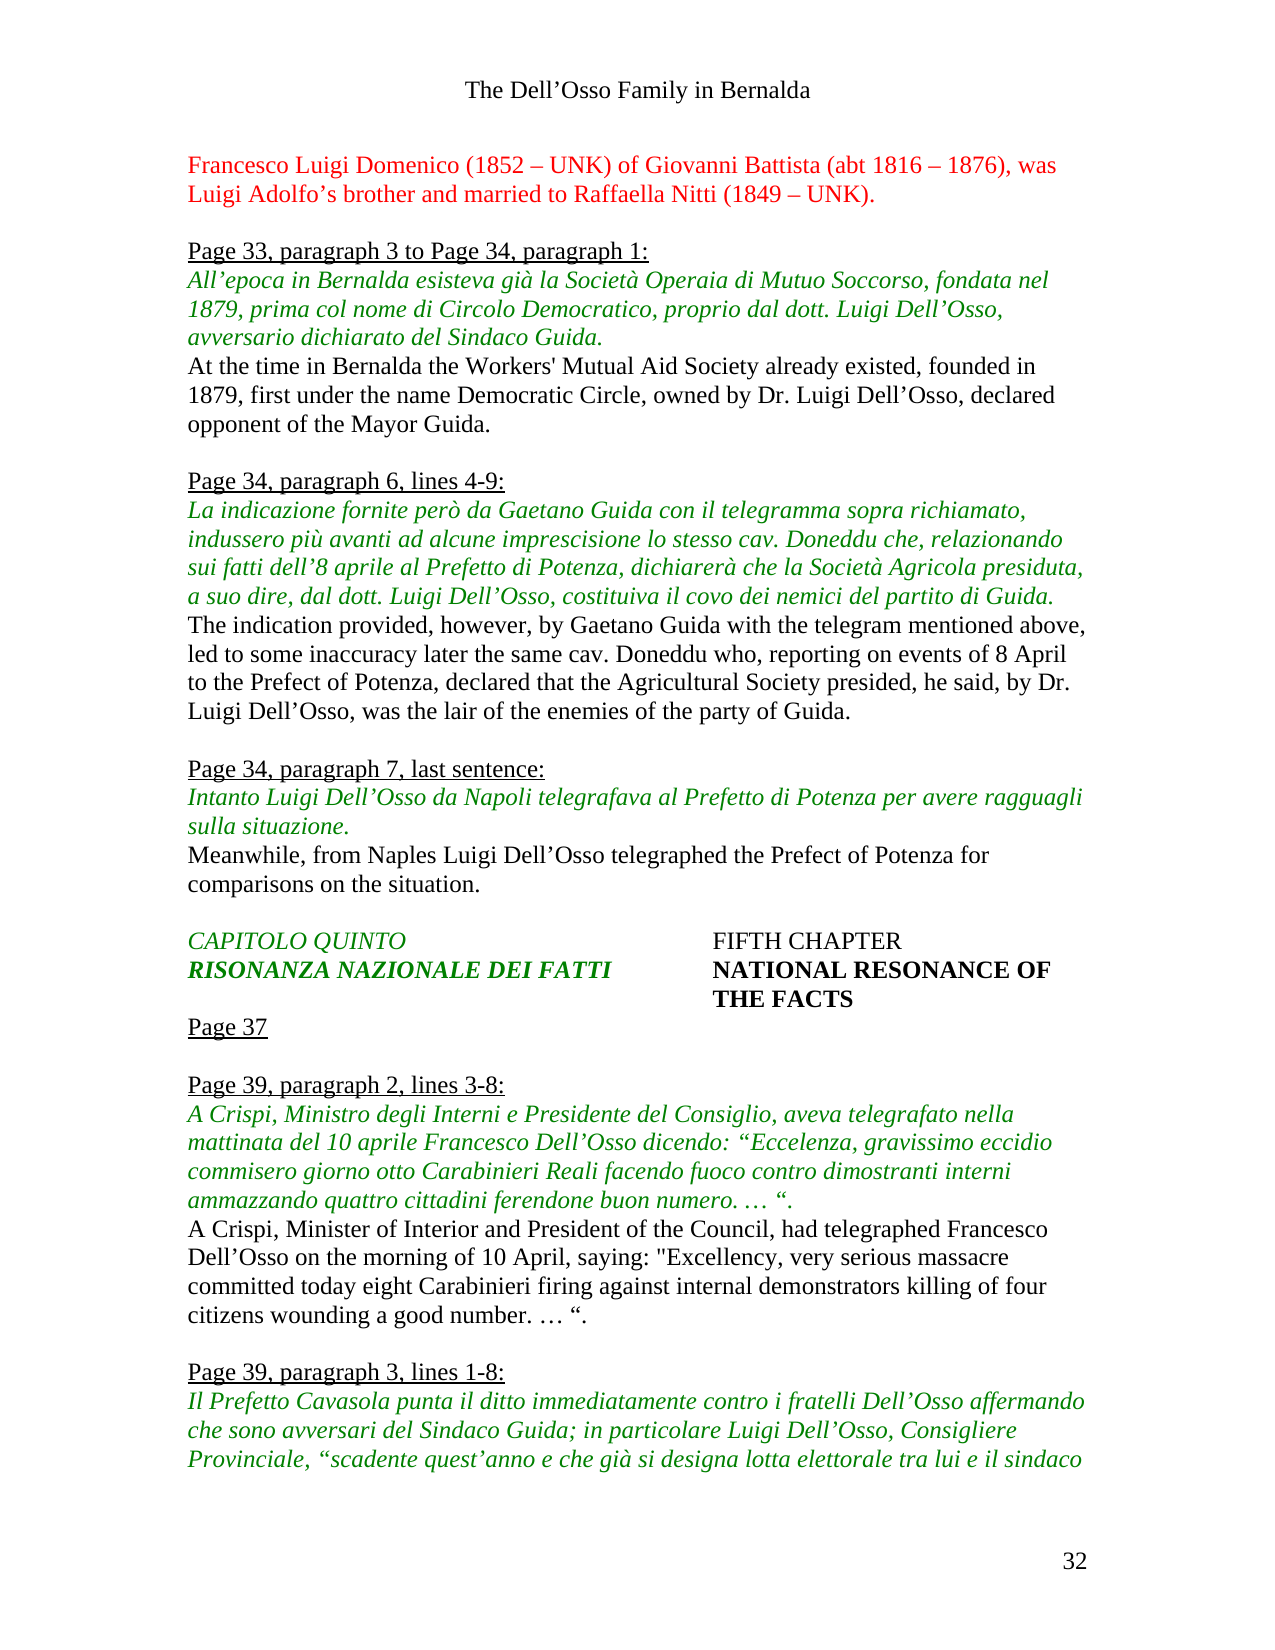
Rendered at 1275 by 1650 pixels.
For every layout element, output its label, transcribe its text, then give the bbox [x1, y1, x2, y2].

text THE FACTS [637, 984, 1087, 1012]
text Page 34, paragraph 7, last sentence: [187, 754, 1087, 782]
text CAPITOLO QUINTO FIFTH CHAPTER [187, 926, 1087, 955]
text All’epoca in Bernalda esisteva già la Società Operaia di Mutuo Soccorso, fondata nel 1879, prima col nome di Circolo Democratico, proprio dal dott. Luigi Dell’Osso, avversario dichiarato del Sindaco Guida. [187, 265, 1087, 351]
text At the time in Bernalda the Workers' Mutual Aid Society already existed, founded in 1879, first under the name Democratic Circle, owned by Dr. Luigi Dell’Osso, declared opponent of the Mayor Guida. [187, 351, 1087, 437]
text Page 39, paragraph 3, lines 1-8: [187, 1357, 1087, 1386]
text Page 37 [187, 1012, 1087, 1041]
text Francesco Luigi Domenico (1852 – UNK) of Giovanni Battista (abt 1816 – 1876), was Luigi Adolfo’s brother and married to Raffaella Nitti (1849 – UNK). [187, 150, 1087, 207]
text Page 33, paragraph 3 to Page 34, paragraph 1: [187, 236, 1087, 265]
text A Crispi, Minister of Interior and President of the Council, had telegraphed Francesco Dell’Osso on the morning of 10 April, saying: "Excellency, very serious massacre committed today eight Carabinieri firing against internal demonstrators killing of four citizens wounding a good number. … “. [187, 1214, 1087, 1329]
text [187, 1386, 1087, 1472]
text Meanwhile, from Naples Luigi Dell’Osso telegraphed the Prefect of Potenza for comparisons on the situation. [187, 840, 1087, 897]
text La indicazione fornite però da Gaetano Guida con il telegramma sopra richiamato, indussero più avanti ad alcune imprescisione lo stesso cav. Doneddu che, relazionando sui fatti dell’8 aprile al Prefetto di Potenza, dichiarerà che la Società Agricola presiduta, a suo dire, dal dott. Luigi Dell’Osso, costituiva il covo dei nemici del partito di Guida. [187, 495, 1087, 610]
text Page 39, paragraph 2, lines 3-8: [187, 1070, 1087, 1099]
text RISONANZA NAZIONALE DEI FATTI NATIONAL RESONANCE OF [187, 955, 1087, 984]
text Intanto Luigi Dell’Osso da Napoli telegrafava al Prefetto di Potenza per avere ragguagli sulla situazione. [187, 782, 1087, 840]
text Page 34, paragraph 6, lines 4-9: [187, 466, 1087, 495]
text The indication provided, however, by Gaetano Guida with the telegram mentioned above, led to some inaccuracy later the same cav. Doneddu who, reporting on events of 8 April to the Prefect of Potenza, declared that the Agricultural Society presided, he said, by Dr. Luigi Dell’Osso, was the lair of the enemies of the party of Guida. [187, 610, 1087, 725]
text A Crispi, Ministro degli Interni e Presidente del Consiglio, aveva telegrafato nella mattinata del 10 aprile Francesco Dell’Osso dicendo: “Eccelenza, gravissimo eccidio commisero giorno otto Carabinieri Reali facendo fuoco contro dimostranti interni ammazzando quattro cittadini ferendone buon numero. … “. [187, 1099, 1087, 1214]
